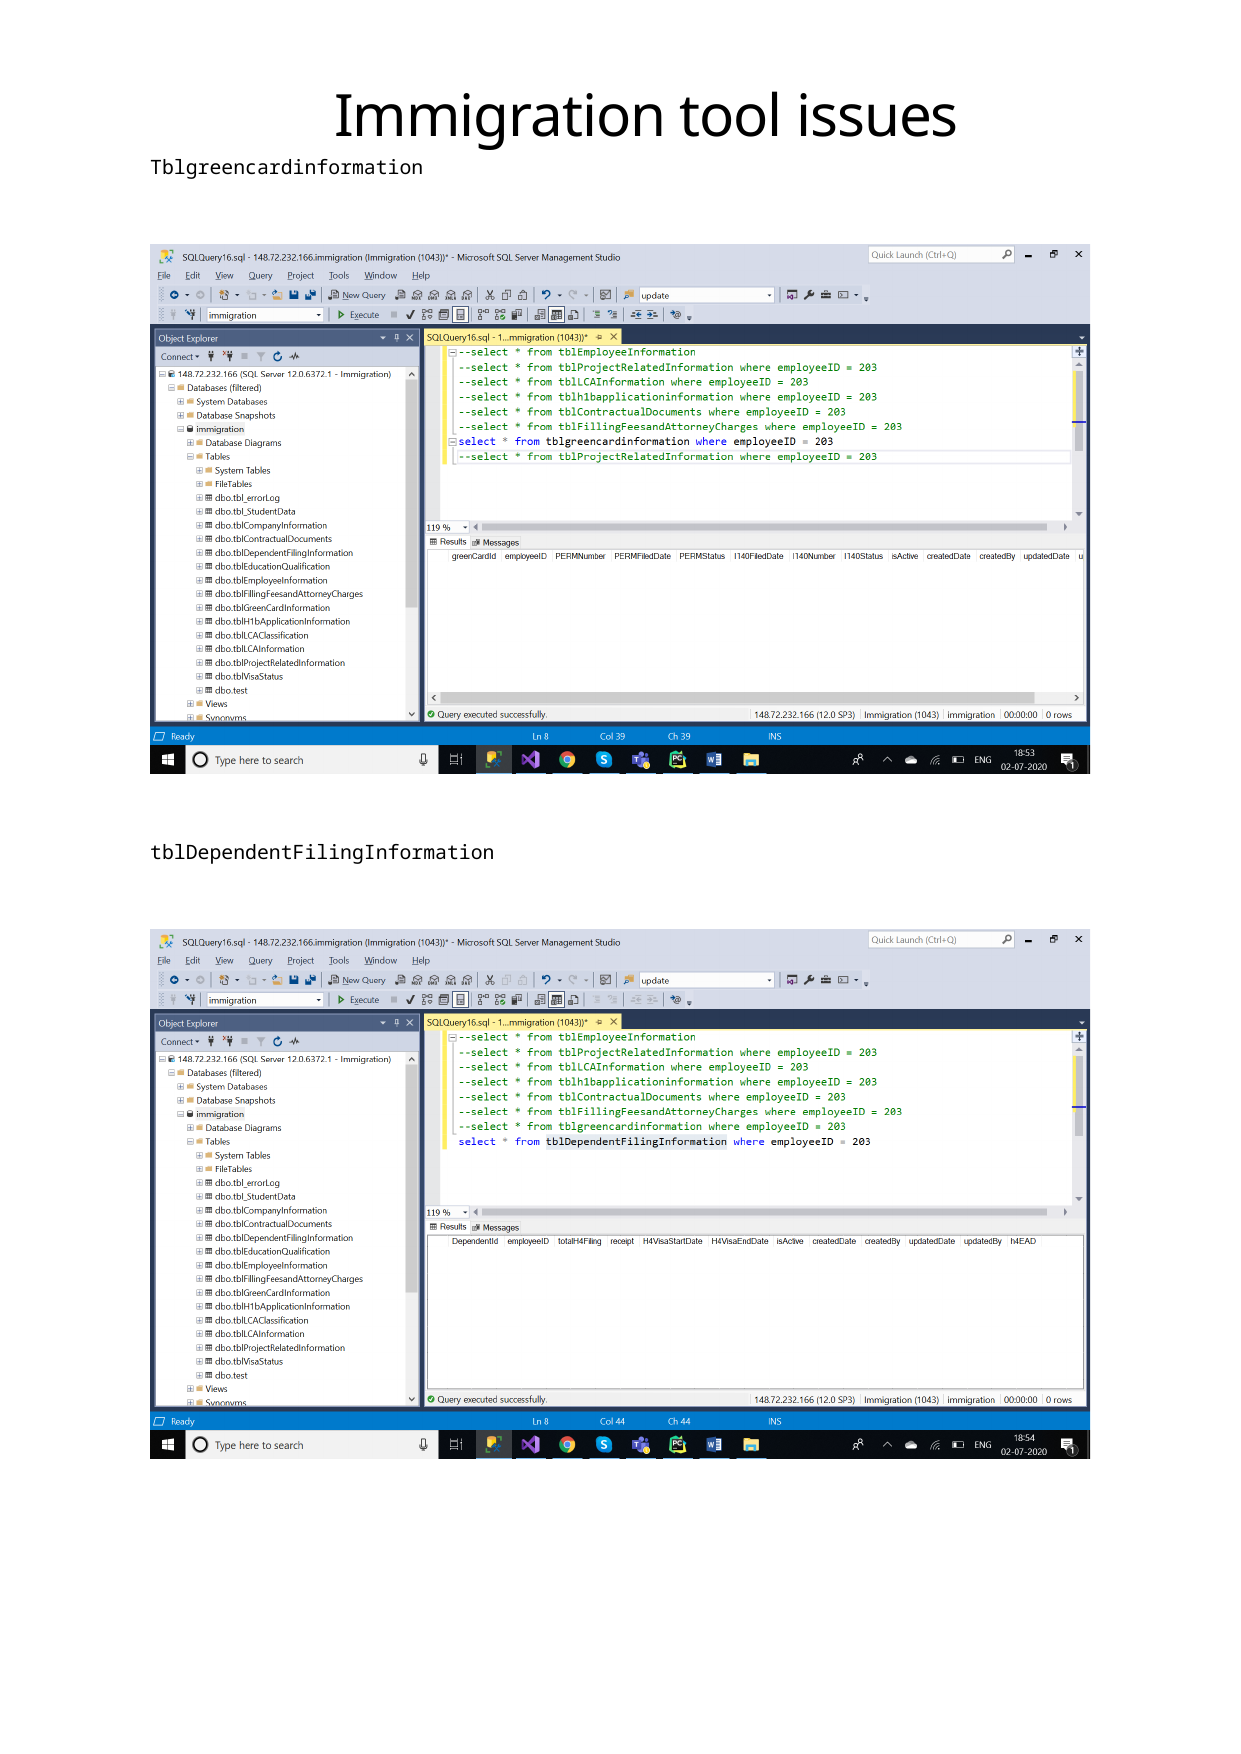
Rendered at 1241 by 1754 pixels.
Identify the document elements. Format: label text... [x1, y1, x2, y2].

picture [150, 929, 1091, 1459]
picture [150, 244, 1091, 774]
text Tblgreencardinformation [150, 153, 1090, 180]
text tblDependentFilingInformation [150, 838, 1090, 865]
